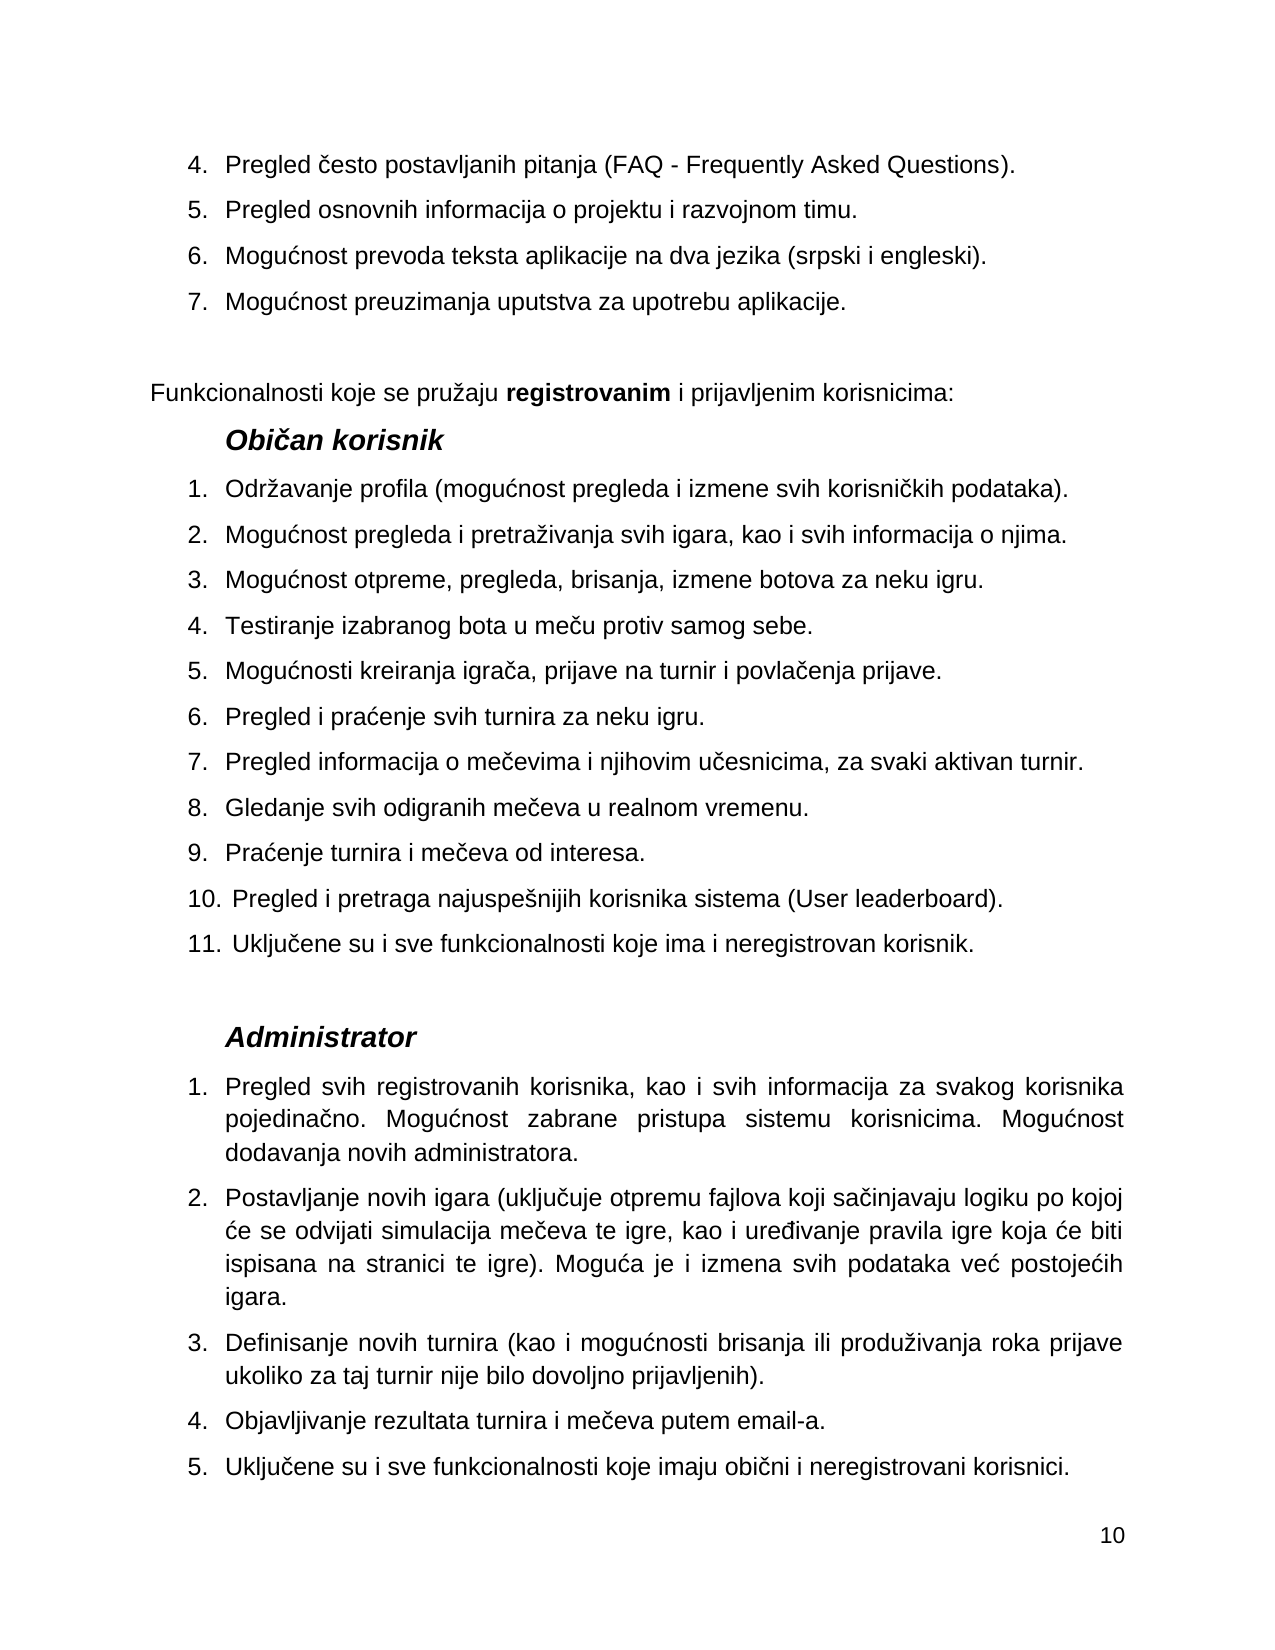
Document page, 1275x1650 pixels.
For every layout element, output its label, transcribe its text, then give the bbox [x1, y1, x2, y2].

list Praćenje turnira i mečeva od interesa. [187, 838, 1125, 867]
list Pregled često postavljanih pitanja (FAQ - Frequently Asked Questions). [187, 150, 1125, 179]
list Testiranje izabranog bota u meču protiv samog sebe. [187, 611, 1125, 639]
list Mogućnost prevoda teksta aplikacije na dva jezika (srpski i engleski). [187, 241, 1125, 270]
list Gledanje svih odigranih mečeva u realnom vremenu. [187, 793, 1125, 822]
list Pregled svih registrovanih korisnika, kao i svih informacija za svakog korisnika pojedinačno. Mogućnost zabrane pristupa sistemu korisnicima. Mogućnost dodavanja novih administratora. [187, 1071, 1125, 1166]
list Objavljivanje rezultata turnira i mečeva putem email-a. [187, 1406, 1125, 1435]
list Mogućnosti kreiranja igrača, prijave na turnir i povlačenja prijave. [187, 656, 1125, 685]
text Administrator [150, 1020, 1125, 1054]
list Mogućnost otpreme, pregleda, brisanja, izmene botova za neku igru. [187, 565, 1125, 594]
list Mogućnost preuzimanja uputstva za upotrebu aplikacije. [187, 287, 1125, 315]
list Pregled i praćenje svih turnira za neku igru. [187, 702, 1125, 731]
list Uključene su i sve funkcionalnosti koje imaju obični i neregistrovani korisnici. [187, 1452, 1125, 1480]
text Funkcionalnosti koje se pružaju registrovanim i prijavljenim korisnicima: [150, 378, 1125, 406]
list Uključene su i sve funkcionalnosti koje ima i neregistrovan korisnik. [187, 929, 1125, 958]
text Običan korisnik [150, 423, 1125, 457]
list Definisanje novih turnira (kao i mogućnosti brisanja ili produživanja roka prijave ukoliko za taj turnir nije bilo dovoljno prijavljenih). [187, 1328, 1125, 1389]
list Postavljanje novih igara (uključuje otpremu fajlova koji sačinjavaju logiku po kojoj će se odvijati simulacija mečeva te igre, kao i uređivanje pravila igre koja će biti ispisana na stranici te igre). Moguća je i izmena svih podataka već postojećih igara. [187, 1183, 1125, 1311]
list Pregled informacija o mečevima i njihovim učesnicima, za svaki aktivan turnir. [187, 747, 1125, 776]
list Održavanje profila (mogućnost pregleda i izmene svih korisničkih podataka). [187, 474, 1125, 503]
list Pregled osnovnih informacija o projektu i razvojnom timu. [187, 196, 1125, 224]
list Pregled i pretraga najuspešnijih korisnika sistema (User leaderboard). [187, 884, 1125, 913]
list Mogućnost pregleda i pretraživanja svih igara, kao i svih informacija o njima. [187, 520, 1125, 548]
